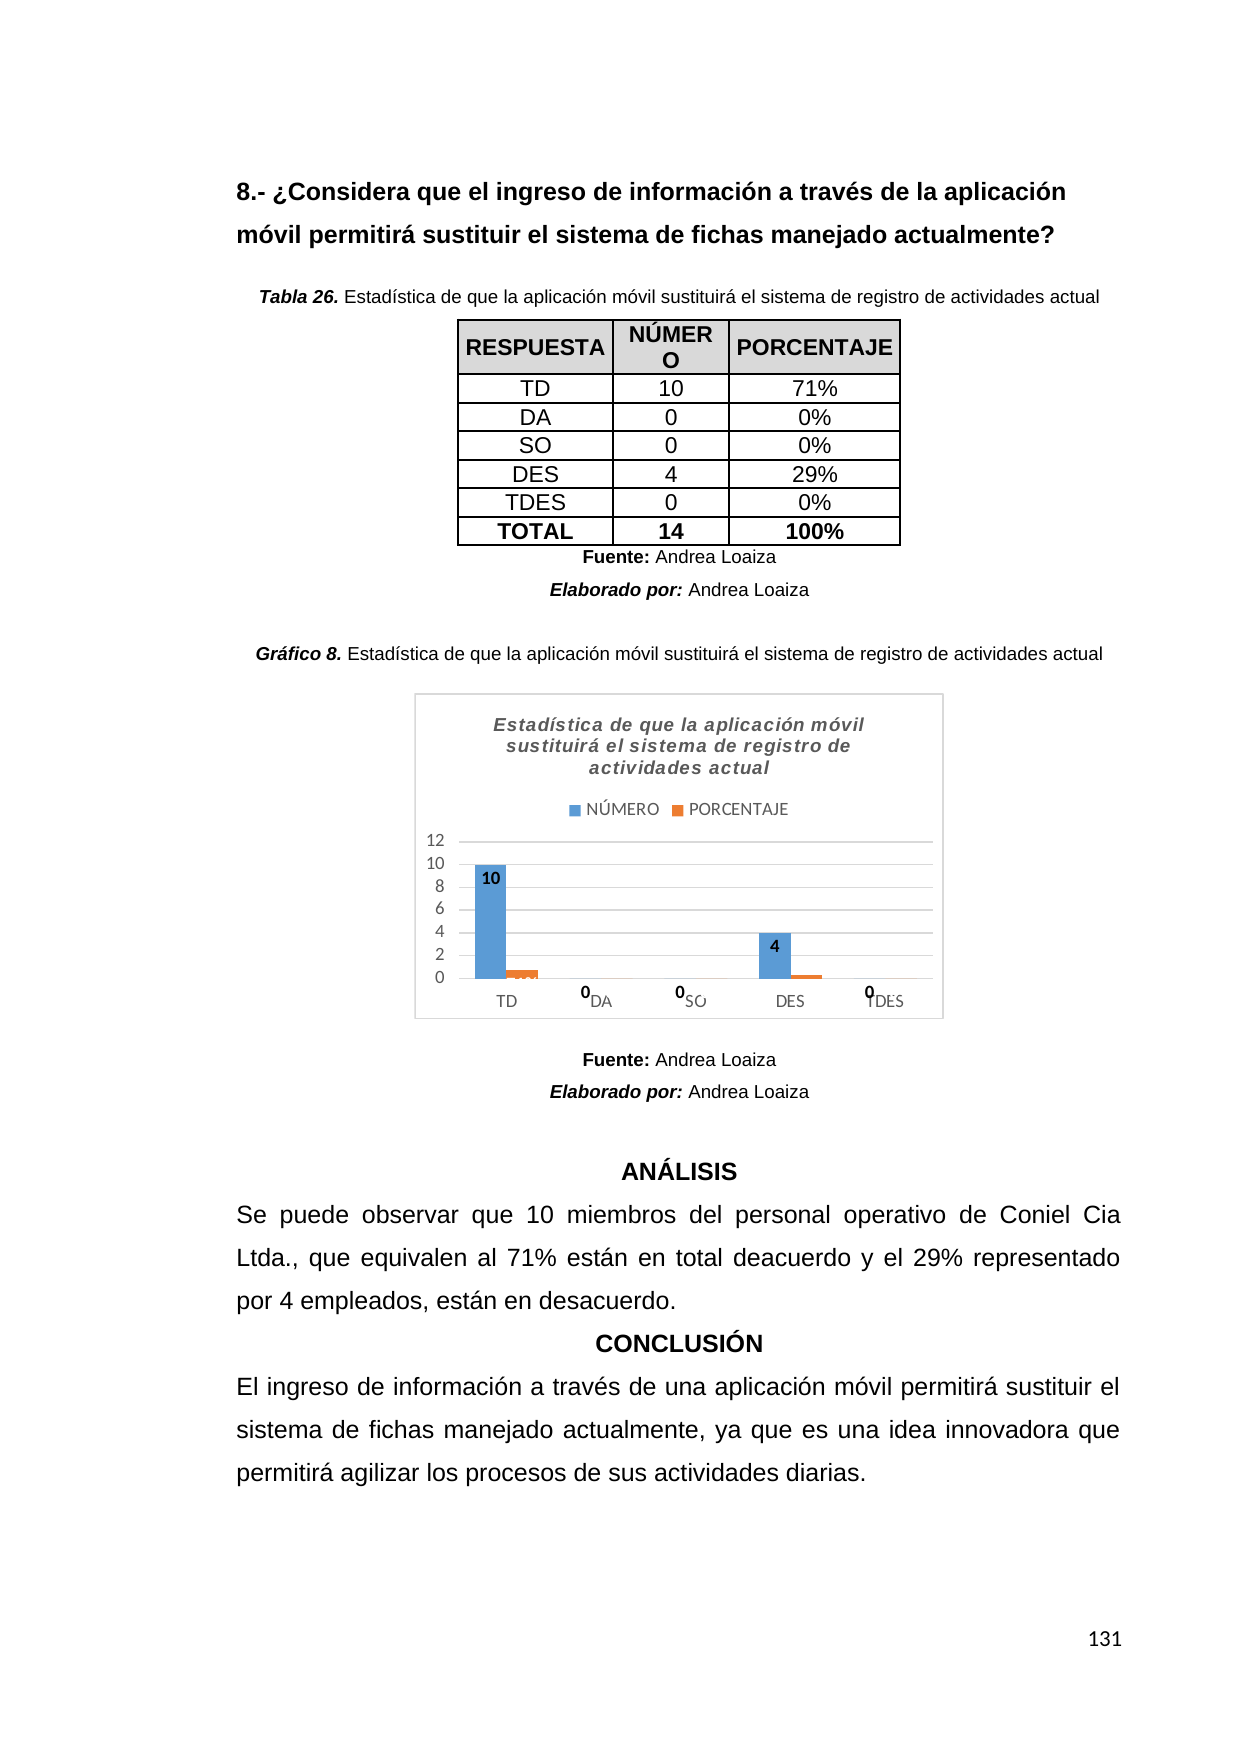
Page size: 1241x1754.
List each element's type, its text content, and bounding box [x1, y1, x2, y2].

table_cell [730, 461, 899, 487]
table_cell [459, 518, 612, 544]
text El ingreso de información a través de una aplicación móvil permitirá sustituir el sistema de fichas manejado actualmente, ya que es una idea innovadora que permitirá agilizar los procesos de sus actividades diarias. [236, 1372, 1122, 1487]
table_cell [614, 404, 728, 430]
text 8.- ¿Considera que el ingreso de información a través de la aplicación móvil permitirá sustituir el sistema de fichas manejado actualmente? [236, 177, 1122, 249]
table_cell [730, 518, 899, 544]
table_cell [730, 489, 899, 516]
text Elaborado por: Andrea Loaiza [236, 1081, 1122, 1103]
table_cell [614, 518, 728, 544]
text ANÁLISIS [236, 1157, 1122, 1185]
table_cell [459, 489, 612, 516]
text Elaborado por: Andrea Loaiza [236, 578, 1122, 600]
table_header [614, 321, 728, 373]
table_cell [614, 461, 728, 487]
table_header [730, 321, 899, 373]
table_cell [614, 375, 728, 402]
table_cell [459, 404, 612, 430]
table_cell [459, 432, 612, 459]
text Fuente: Andrea Loaiza [236, 1049, 1122, 1070]
text Tabla 26. Estadística de que la aplicación móvil sustituirá el sistema de registro de actividades actual [236, 286, 1122, 308]
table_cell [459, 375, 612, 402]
text Fuente: Andrea Loaiza [236, 546, 1122, 568]
text Se puede observar que 10 miembros del personal operativo de Coniel Cia Ltda., que equivalen al 71% están en total deacuerdo y el 29% representado por 4 empleados, están en desacuerdo. [236, 1200, 1122, 1315]
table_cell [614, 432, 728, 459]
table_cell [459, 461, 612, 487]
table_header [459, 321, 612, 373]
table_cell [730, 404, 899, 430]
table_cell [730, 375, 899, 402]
text Gráfico 8. Estadística de que la aplicación móvil sustituirá el sistema de registro de actividades actual [236, 643, 1122, 664]
text CONCLUSIÓN [236, 1329, 1122, 1358]
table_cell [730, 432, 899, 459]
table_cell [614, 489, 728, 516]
